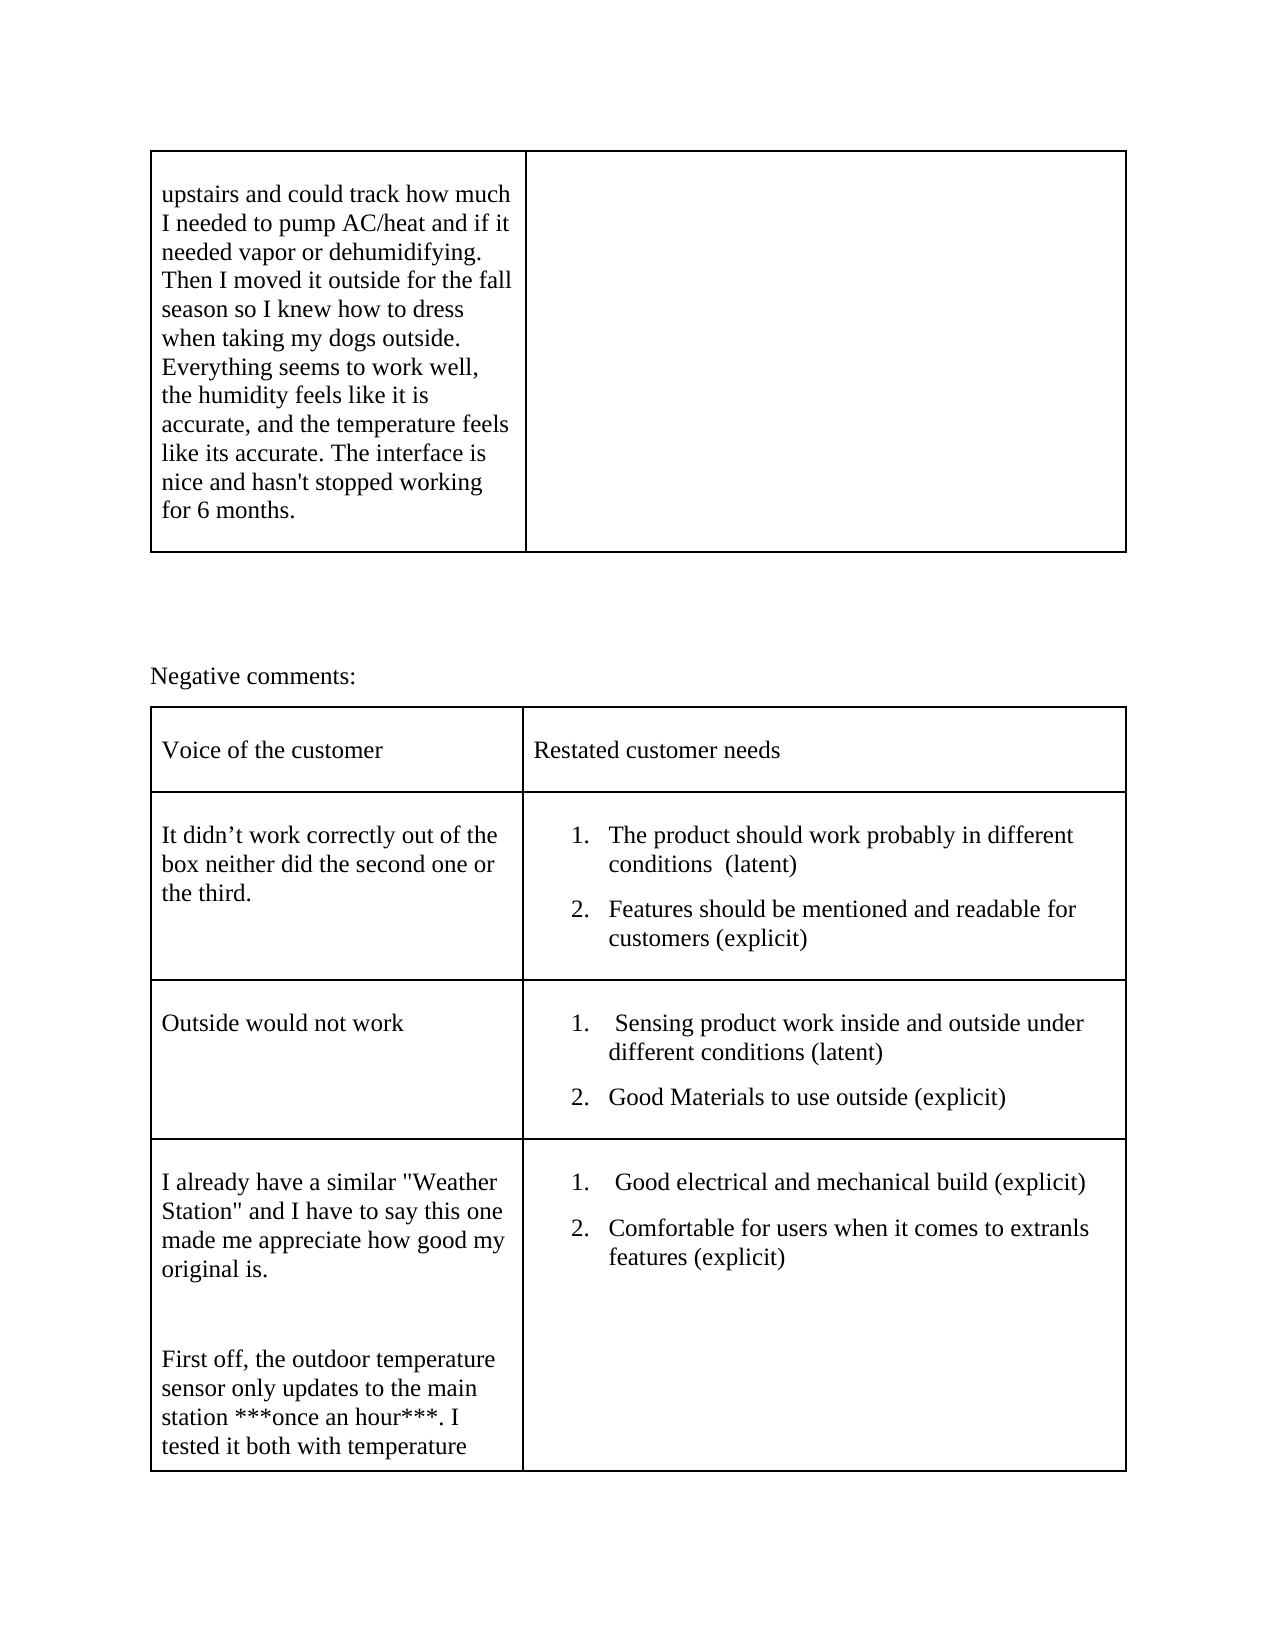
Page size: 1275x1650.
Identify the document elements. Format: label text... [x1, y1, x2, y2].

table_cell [527, 152, 1125, 551]
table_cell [152, 152, 525, 551]
table_cell The product should work probably in different conditions (latent) Features should be mentioned and readable for customers (explicit) [524, 793, 1125, 979]
text Negative comments: [150, 661, 1125, 689]
table_cell It didn’t work correctly out of the box neither did the second one or the third. [152, 793, 522, 979]
table_header Restated customer needs [524, 708, 1125, 791]
table_header Voice of the customer [152, 708, 522, 791]
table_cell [152, 1140, 522, 1470]
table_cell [524, 1140, 1125, 1470]
table_cell Sensing product work inside and outside under different conditions (latent) Good Materials to use outside (explicit) [524, 981, 1125, 1138]
table_cell Outside would not work [152, 981, 522, 1138]
